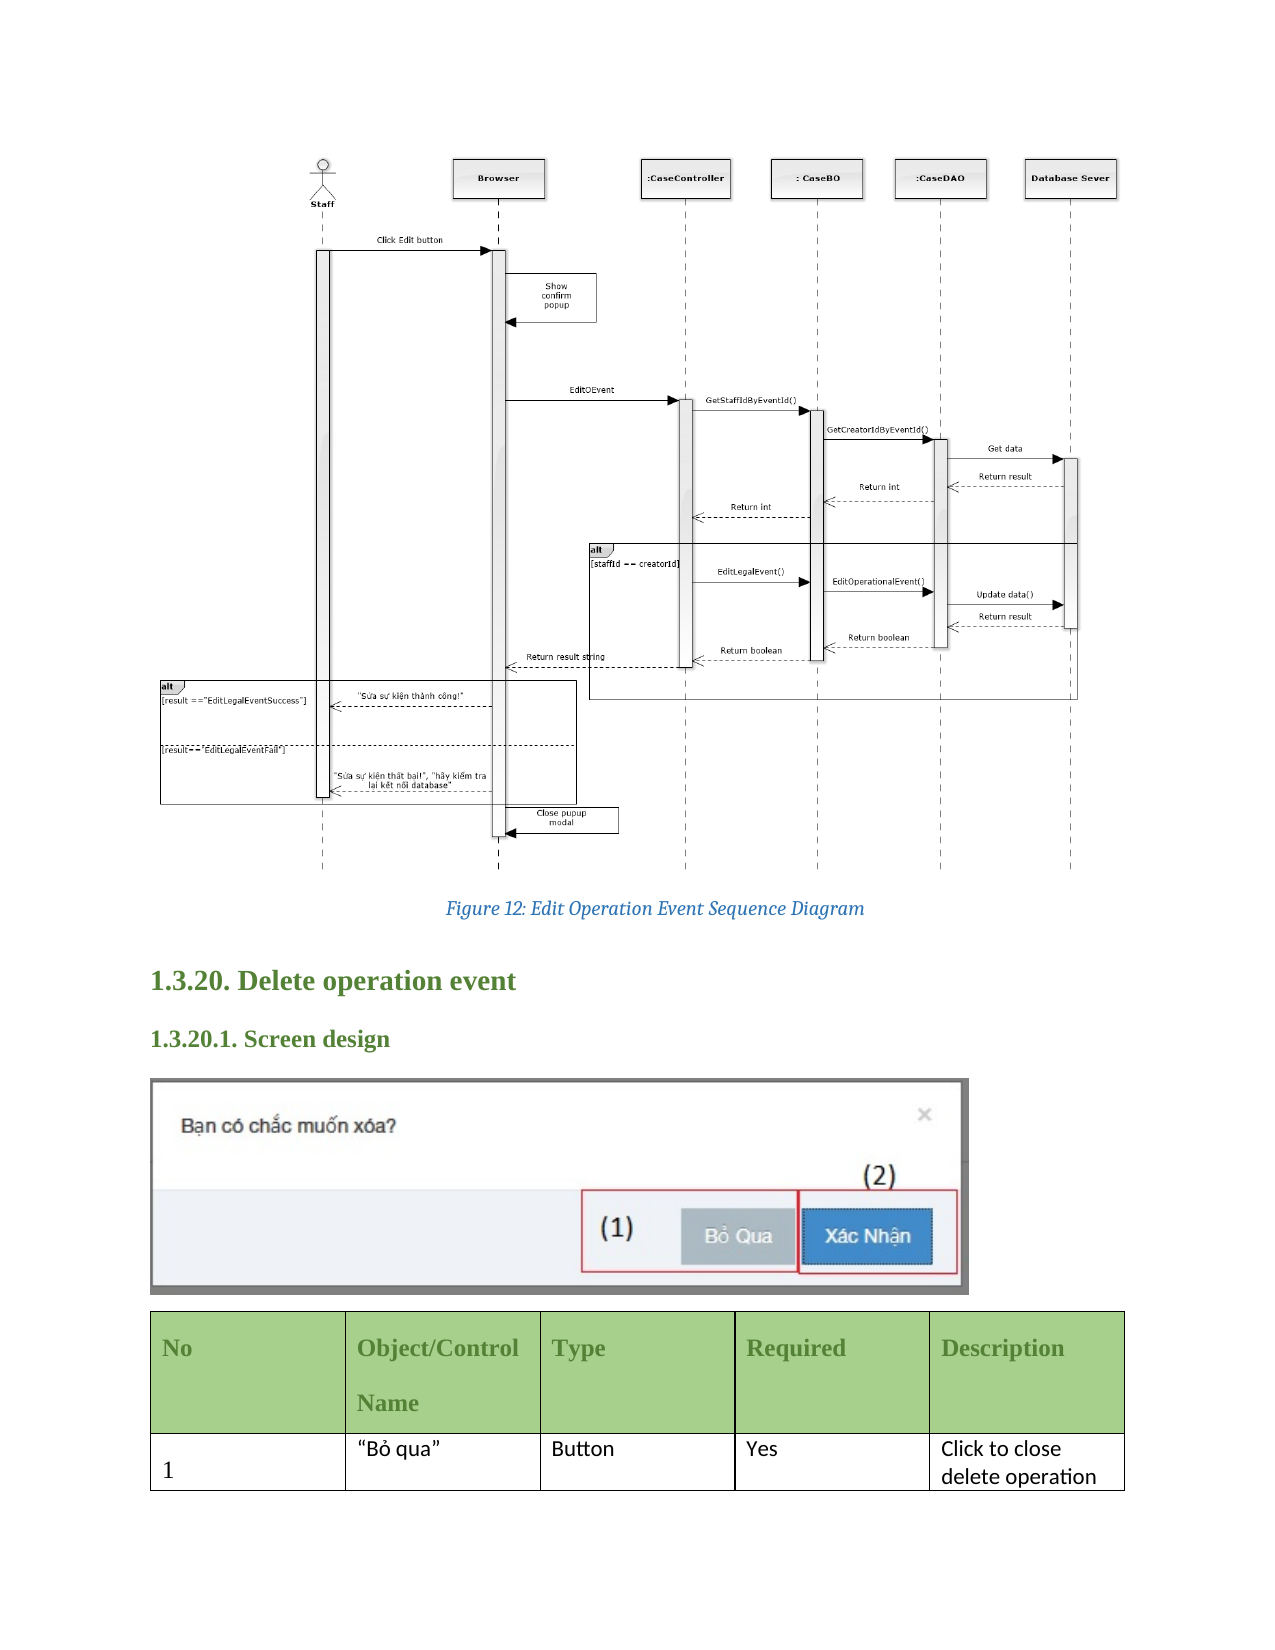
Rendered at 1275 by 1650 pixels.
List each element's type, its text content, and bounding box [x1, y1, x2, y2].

table_header No [151, 1312, 345, 1433]
table_header Description [930, 1312, 1124, 1433]
table_header Required [736, 1312, 929, 1433]
table_header Type [541, 1312, 734, 1433]
table_cell Yes [736, 1434, 929, 1490]
subtitle Screen design [150, 1024, 1125, 1052]
table_header Object/Control Name [346, 1312, 540, 1433]
table_cell “Bỏ qua” [346, 1434, 540, 1490]
picture [150, 150, 1125, 879]
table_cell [930, 1434, 1124, 1490]
table_cell Button [541, 1434, 734, 1490]
table_cell 1 [151, 1434, 345, 1490]
picture [150, 1078, 969, 1295]
subtitle Delete operation event [150, 963, 1125, 996]
